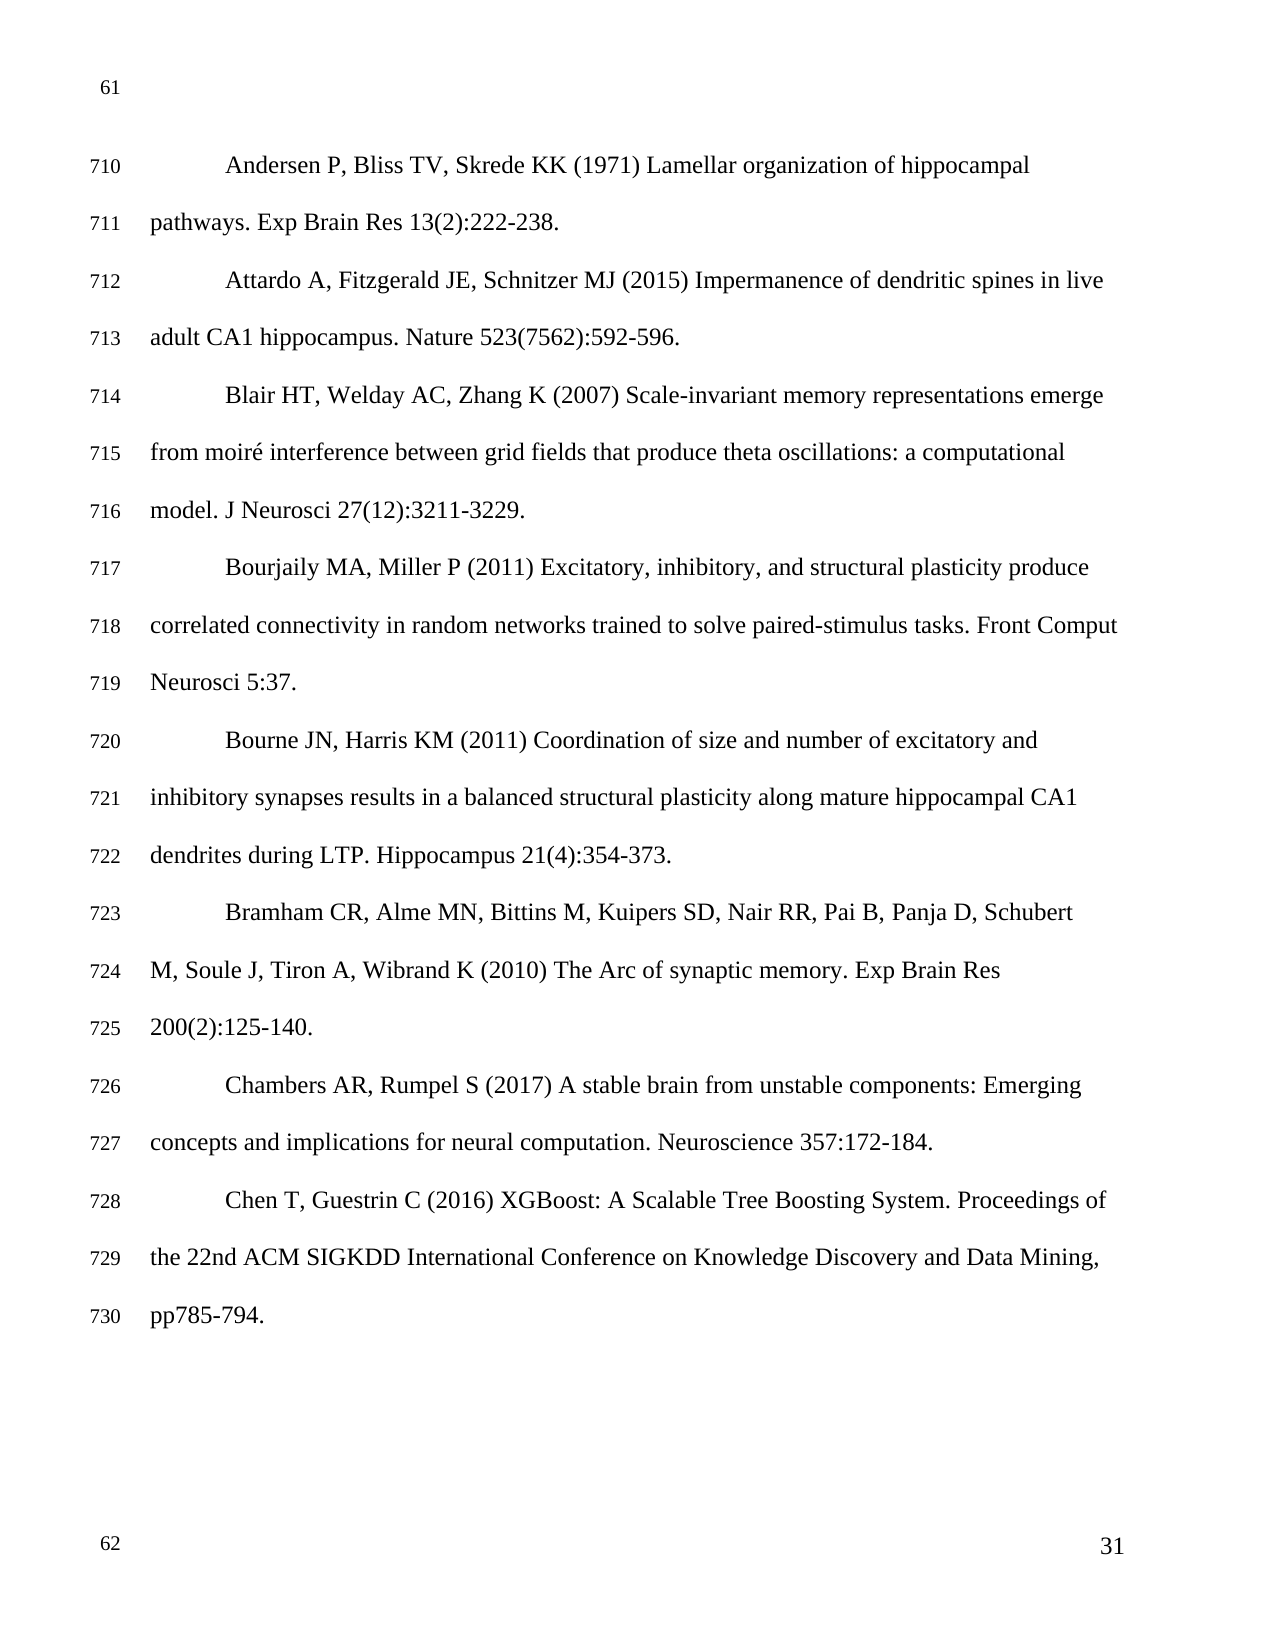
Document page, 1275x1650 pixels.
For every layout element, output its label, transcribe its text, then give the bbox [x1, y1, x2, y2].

text Bourne JN, Harris KM (2011) Coordination of size and number of excitatory and inhibitory synapses results in a balanced structural plasticity along mature hippocampal CA1 dendrites during LTP. Hippocampus 21(4):354-373. [150, 725, 1125, 869]
text Blair HT, Welday AC, Zhang K (2007) Scale-invariant memory representations emerge from moiré interference between grid fields that produce theta oscillations: a computational model. J Neurosci 27(12):3211-3229. [150, 380, 1125, 524]
text Chen T, Guestrin C (2016) XGBoost: A Scalable Tree Boosting System. Proceedings of the 22nd ACM SIGKDD International Conference on Knowledge Discovery and Data Mining, pp785-794. [150, 1185, 1125, 1329]
text Bourjaily MA, Miller P (2011) Excitatory, inhibitory, and structural plasticity produce correlated connectivity in random networks trained to solve paired-stimulus tasks. Front Comput Neurosci 5:37. [150, 552, 1125, 696]
text Bramham CR, Alme MN, Bittins M, Kuipers SD, Nair RR, Pai B, Panja D, Schubert M, Soule J, Tiron A, Wibrand K (2010) The Arc of synaptic memory. Exp Brain Res 200(2):125-140. [150, 897, 1125, 1041]
text Attardo A, Fitzgerald JE, Schnitzer MJ (2015) Impermanence of dendritic spines in live adult CA1 hippocampus. Nature 523(7562):592-596. [150, 265, 1125, 351]
text Andersen P, Bliss TV, Skrede KK (1971) Lamellar organization of hippocampal pathways. Exp Brain Res 13(2):222-238. [150, 150, 1125, 236]
text Chambers AR, Rumpel S (2017) A stable brain from unstable components: Emerging concepts and implications for neural computation. Neuroscience 357:172-184. [150, 1070, 1125, 1156]
